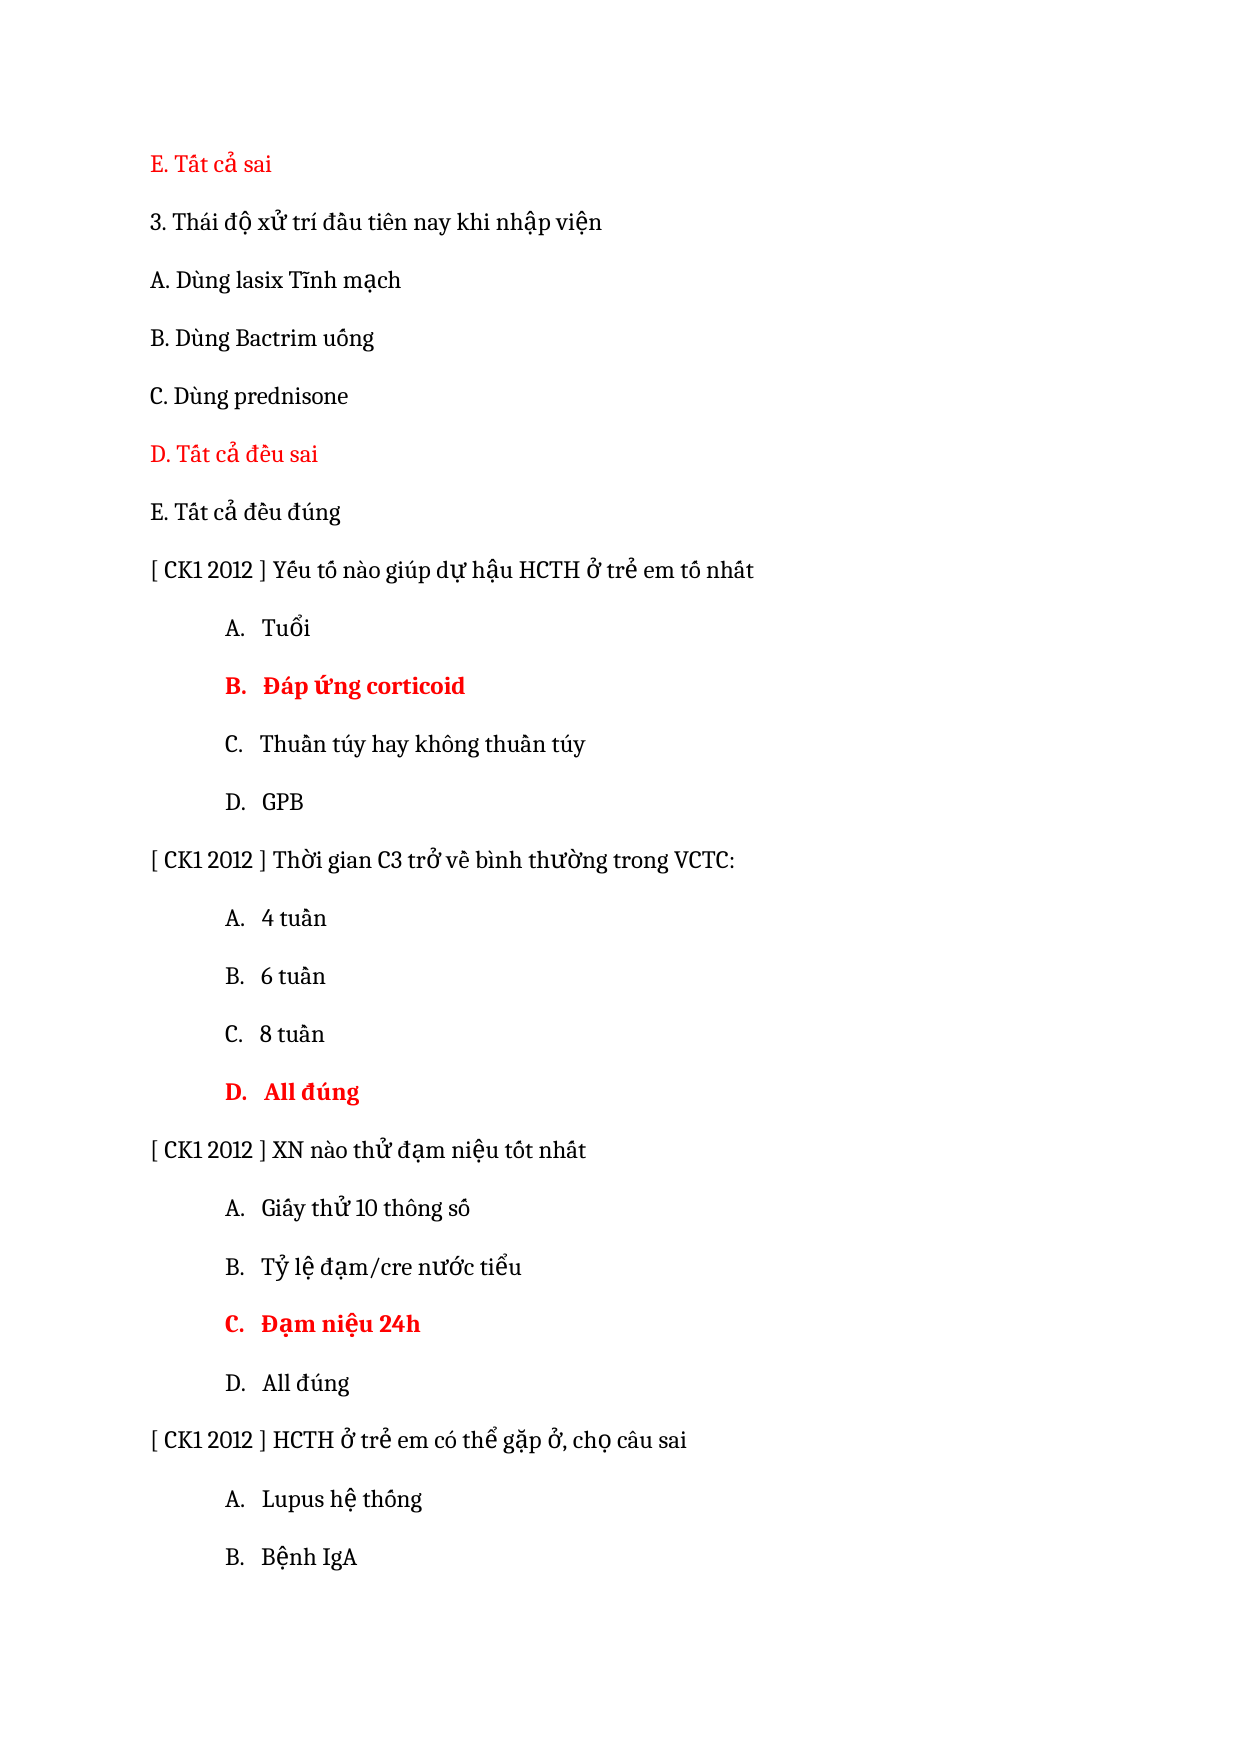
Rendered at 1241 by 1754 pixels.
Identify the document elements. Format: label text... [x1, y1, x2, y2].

text A. Dùng lasix Tĩnh mạch [150, 266, 1090, 295]
text A. Tuổi [225, 614, 1090, 643]
text D. Tất cả đều sai [150, 440, 1090, 469]
text 3. Thái độ xử trí đầu tiên nay khi nhập viện [150, 208, 1090, 237]
text B. Tỷ lệ đạm/cre nước tiểu [225, 1252, 1090, 1281]
text B. 6 tuần [225, 962, 1090, 991]
text A. Giấy thử 10 thông số [225, 1194, 1090, 1223]
text B. Dùng Bactrim uống [150, 324, 1090, 353]
text D. GPB [225, 788, 1090, 817]
text B. Bệnh IgA [225, 1542, 1090, 1571]
text D. All đúng [225, 1078, 1090, 1107]
text D. All đúng [225, 1368, 1090, 1397]
text [ CK1 2012 ] Thời gian C3 trở về bình thường trong VCTC: [150, 846, 1090, 875]
text A. 4 tuần [225, 904, 1090, 933]
text E. Tất cả sai [150, 150, 1090, 179]
text C. Đạm niệu 24h [225, 1310, 1090, 1339]
text [ CK1 2012 ] HCTH ở trẻ em có thể gặp ở, chọ câu sai [150, 1426, 1090, 1455]
text C. 8 tuần [225, 1020, 1090, 1049]
text E. Tất cả đều đúng [150, 498, 1090, 527]
text C. Dùng prednisone [150, 382, 1090, 411]
text B. Đáp ứng corticoid [225, 672, 1090, 701]
text [ CK1 2012 ] Yếu tố nào giúp dự hậu HCTH ở trẻ em tố nhất [150, 556, 1090, 585]
text C. Thuần túy hay không thuần túy [225, 730, 1090, 759]
text A. Lupus hệ thống [225, 1484, 1090, 1513]
text [ CK1 2012 ] XN nào thử đạm niệu tốt nhất [150, 1136, 1090, 1165]
